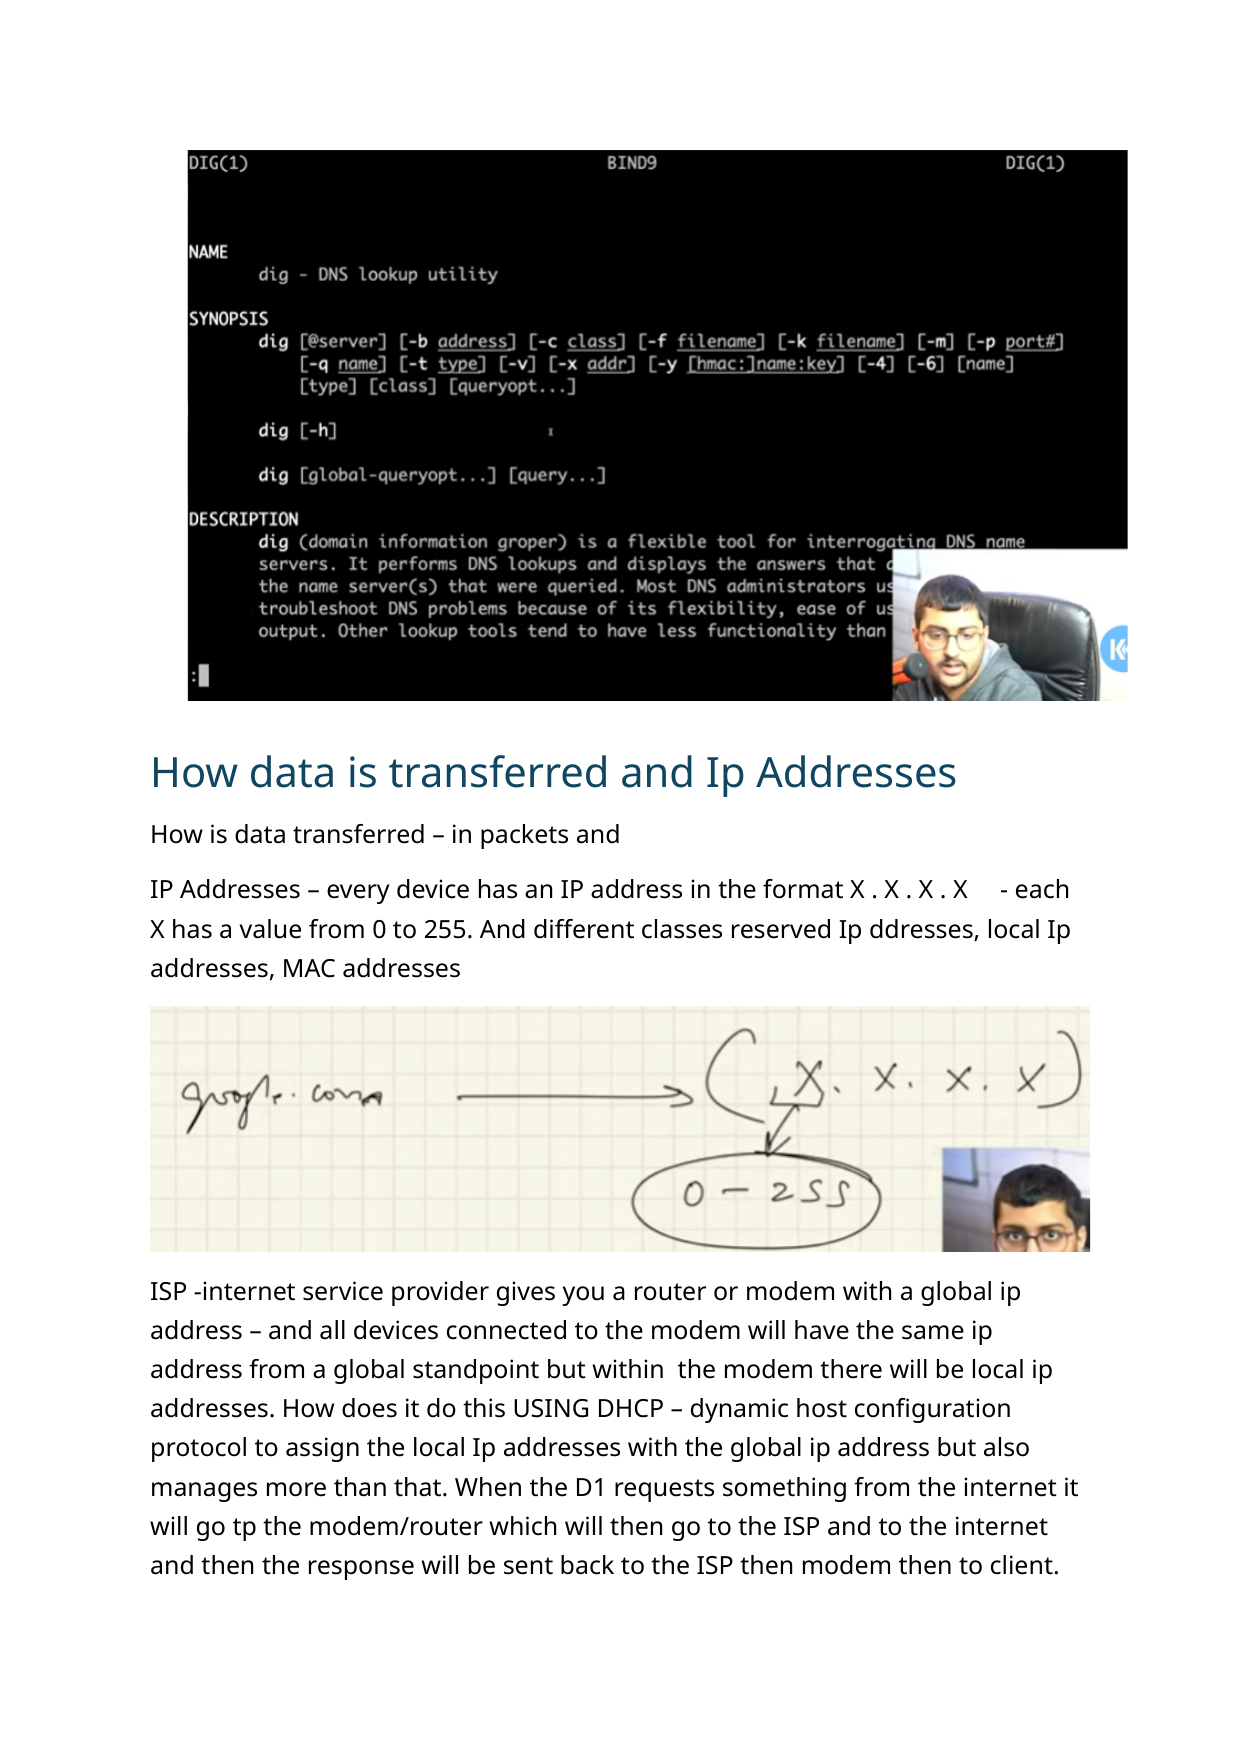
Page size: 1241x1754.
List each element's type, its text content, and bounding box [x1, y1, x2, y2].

subtitle How data is transferred and Ip Addresses [150, 743, 1090, 799]
text How is data transferred – in packets and [150, 816, 1090, 850]
text IP Addresses – every device has an IP address in the format X . X . X . X - each X has a value from 0 to 255. And different classes reserved Ip ddresses, local Ip addresses, MAC addresses [150, 872, 1090, 984]
picture [187, 150, 1128, 701]
picture [150, 1006, 1091, 1252]
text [150, 1273, 1090, 1582]
